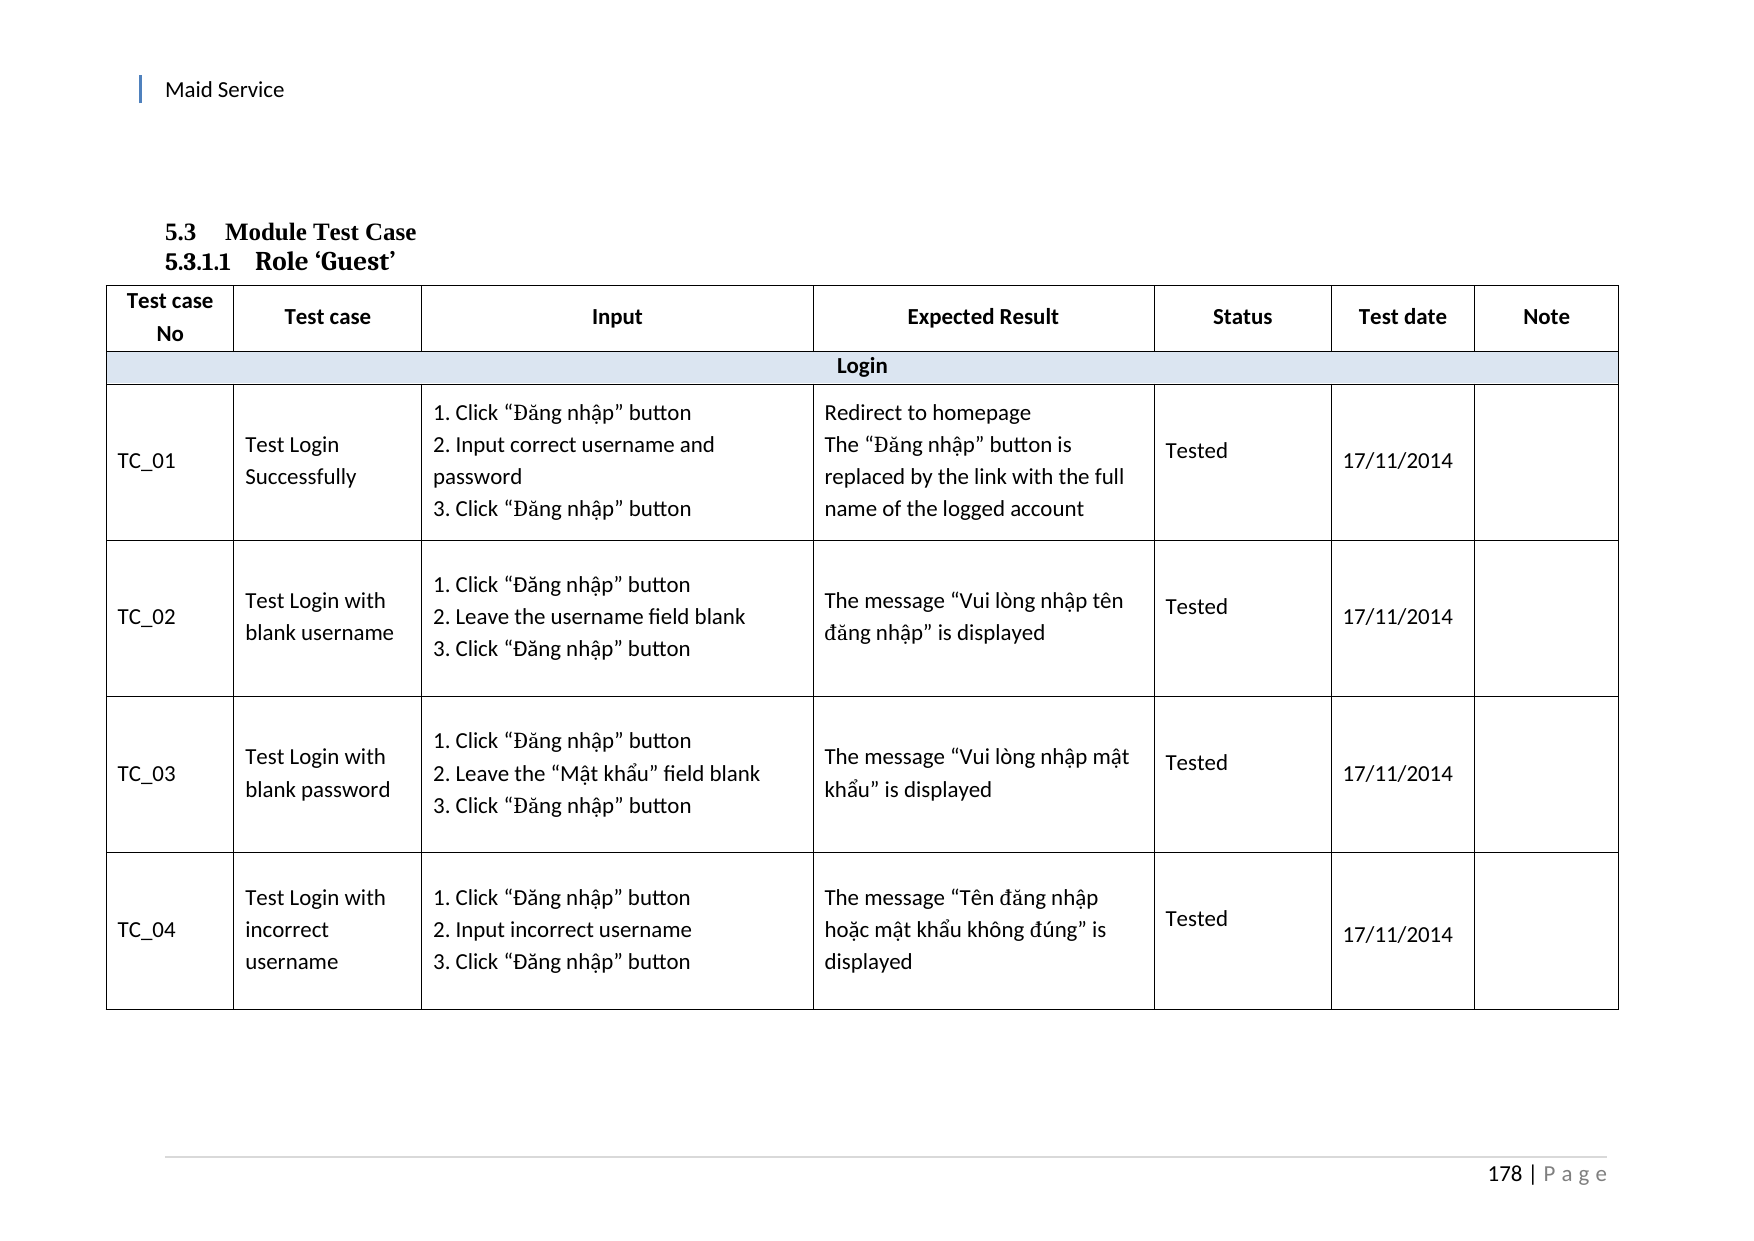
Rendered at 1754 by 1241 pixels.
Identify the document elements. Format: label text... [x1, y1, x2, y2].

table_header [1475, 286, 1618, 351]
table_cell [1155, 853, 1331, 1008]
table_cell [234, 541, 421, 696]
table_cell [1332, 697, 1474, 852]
subtitle Module Test Case [165, 217, 1607, 246]
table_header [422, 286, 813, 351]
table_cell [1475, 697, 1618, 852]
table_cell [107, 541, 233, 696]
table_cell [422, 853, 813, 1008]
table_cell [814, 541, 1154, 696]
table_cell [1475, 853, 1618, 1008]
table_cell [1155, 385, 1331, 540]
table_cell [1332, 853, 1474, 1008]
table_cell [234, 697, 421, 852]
subtitle Role ‘Guest’ [165, 246, 1607, 277]
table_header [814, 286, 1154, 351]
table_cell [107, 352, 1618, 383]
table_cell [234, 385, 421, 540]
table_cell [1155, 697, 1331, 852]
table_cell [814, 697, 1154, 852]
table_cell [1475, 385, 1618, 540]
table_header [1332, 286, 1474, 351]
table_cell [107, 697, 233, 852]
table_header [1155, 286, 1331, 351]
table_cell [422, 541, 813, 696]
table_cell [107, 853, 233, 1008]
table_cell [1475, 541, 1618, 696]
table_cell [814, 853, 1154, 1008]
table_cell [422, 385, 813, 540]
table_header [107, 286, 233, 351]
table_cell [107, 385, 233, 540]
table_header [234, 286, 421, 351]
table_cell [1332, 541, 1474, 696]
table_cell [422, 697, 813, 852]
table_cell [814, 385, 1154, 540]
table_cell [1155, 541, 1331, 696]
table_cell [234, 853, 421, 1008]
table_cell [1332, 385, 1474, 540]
